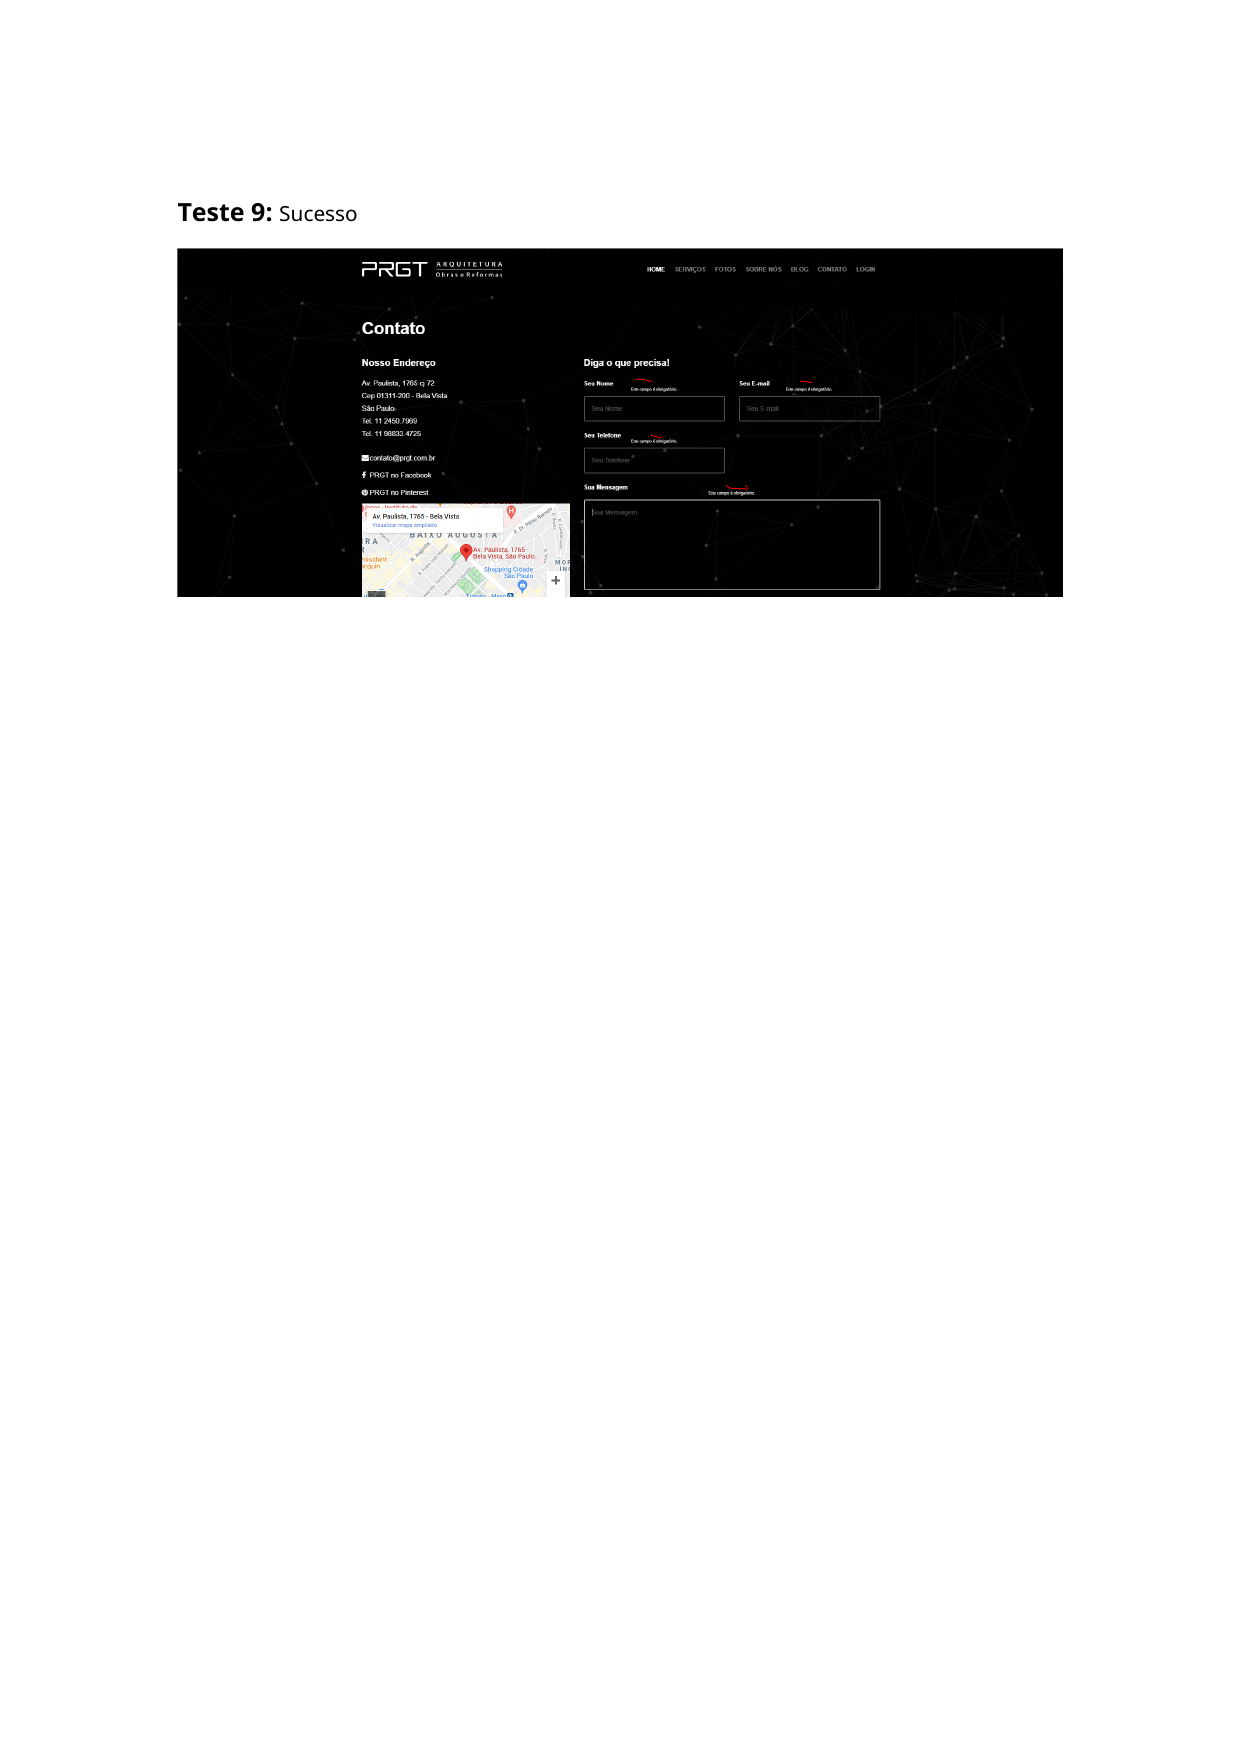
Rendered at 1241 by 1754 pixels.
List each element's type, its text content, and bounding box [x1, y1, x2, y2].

picture [177, 248, 1063, 597]
text Teste 9: Sucesso [177, 195, 1063, 229]
